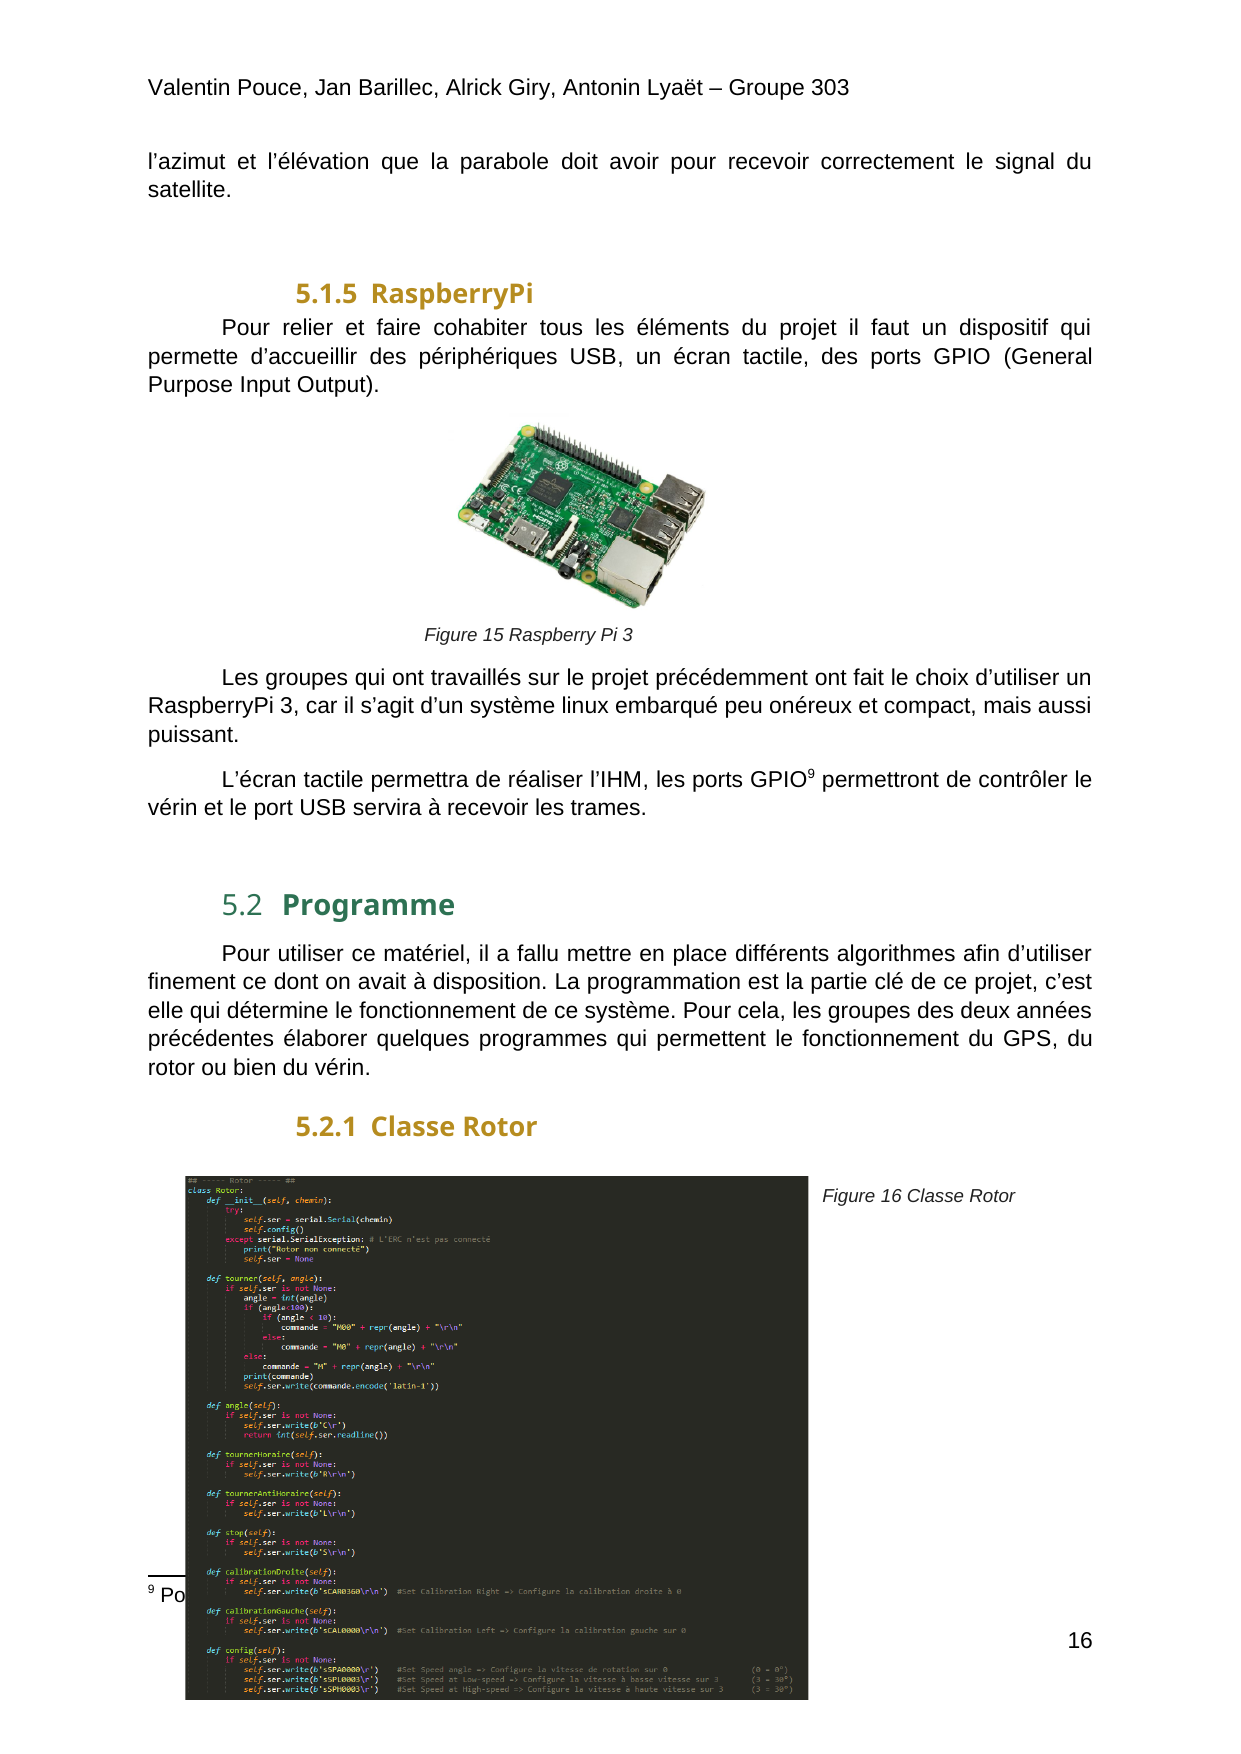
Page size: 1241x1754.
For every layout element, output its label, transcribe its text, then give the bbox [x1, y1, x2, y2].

subtitle Classe Rotor [295, 1107, 1093, 1144]
picture [424, 409, 722, 615]
text Les groupes qui ont travaillés sur le projet précédemment ont fait le choix d’utiliser un RaspberryPi 3, car il s’agit d’un système linux embarqué peu onéreux et compact, mais aussi puissant. [148, 416, 1093, 747]
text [148, 148, 1093, 202]
text Pour relier et faire cohabiter tous les éléments du projet il faut un dispositif qui permette d’accueillir des périphériques USB, un écran tactile, des ports GPIO (General Purpose Input Output). [148, 314, 1093, 398]
text L’écran tactile permettra de réaliser l’IHM, les ports GPIO permettront de contrôler le vérin et le port USB servira à recevoir les trames. [148, 766, 1093, 821]
picture [185, 1176, 809, 1700]
text Pour utiliser ce matériel, il a fallu mettre en place différents algorithmes afin d’utiliser finement ce dont on avait à disposition. La programmation est la partie clé de ce projet, c’est elle qui détermine le fonctionnement de ce système. Pour cela, les groupes des deux années précédentes élaborer quelques programmes qui permettent le fonctionnement du GPS, du rotor ou bien du vérin. [148, 940, 1093, 1080]
subtitle RaspberryPi [295, 274, 1093, 311]
subtitle Programme [221, 884, 1093, 924]
